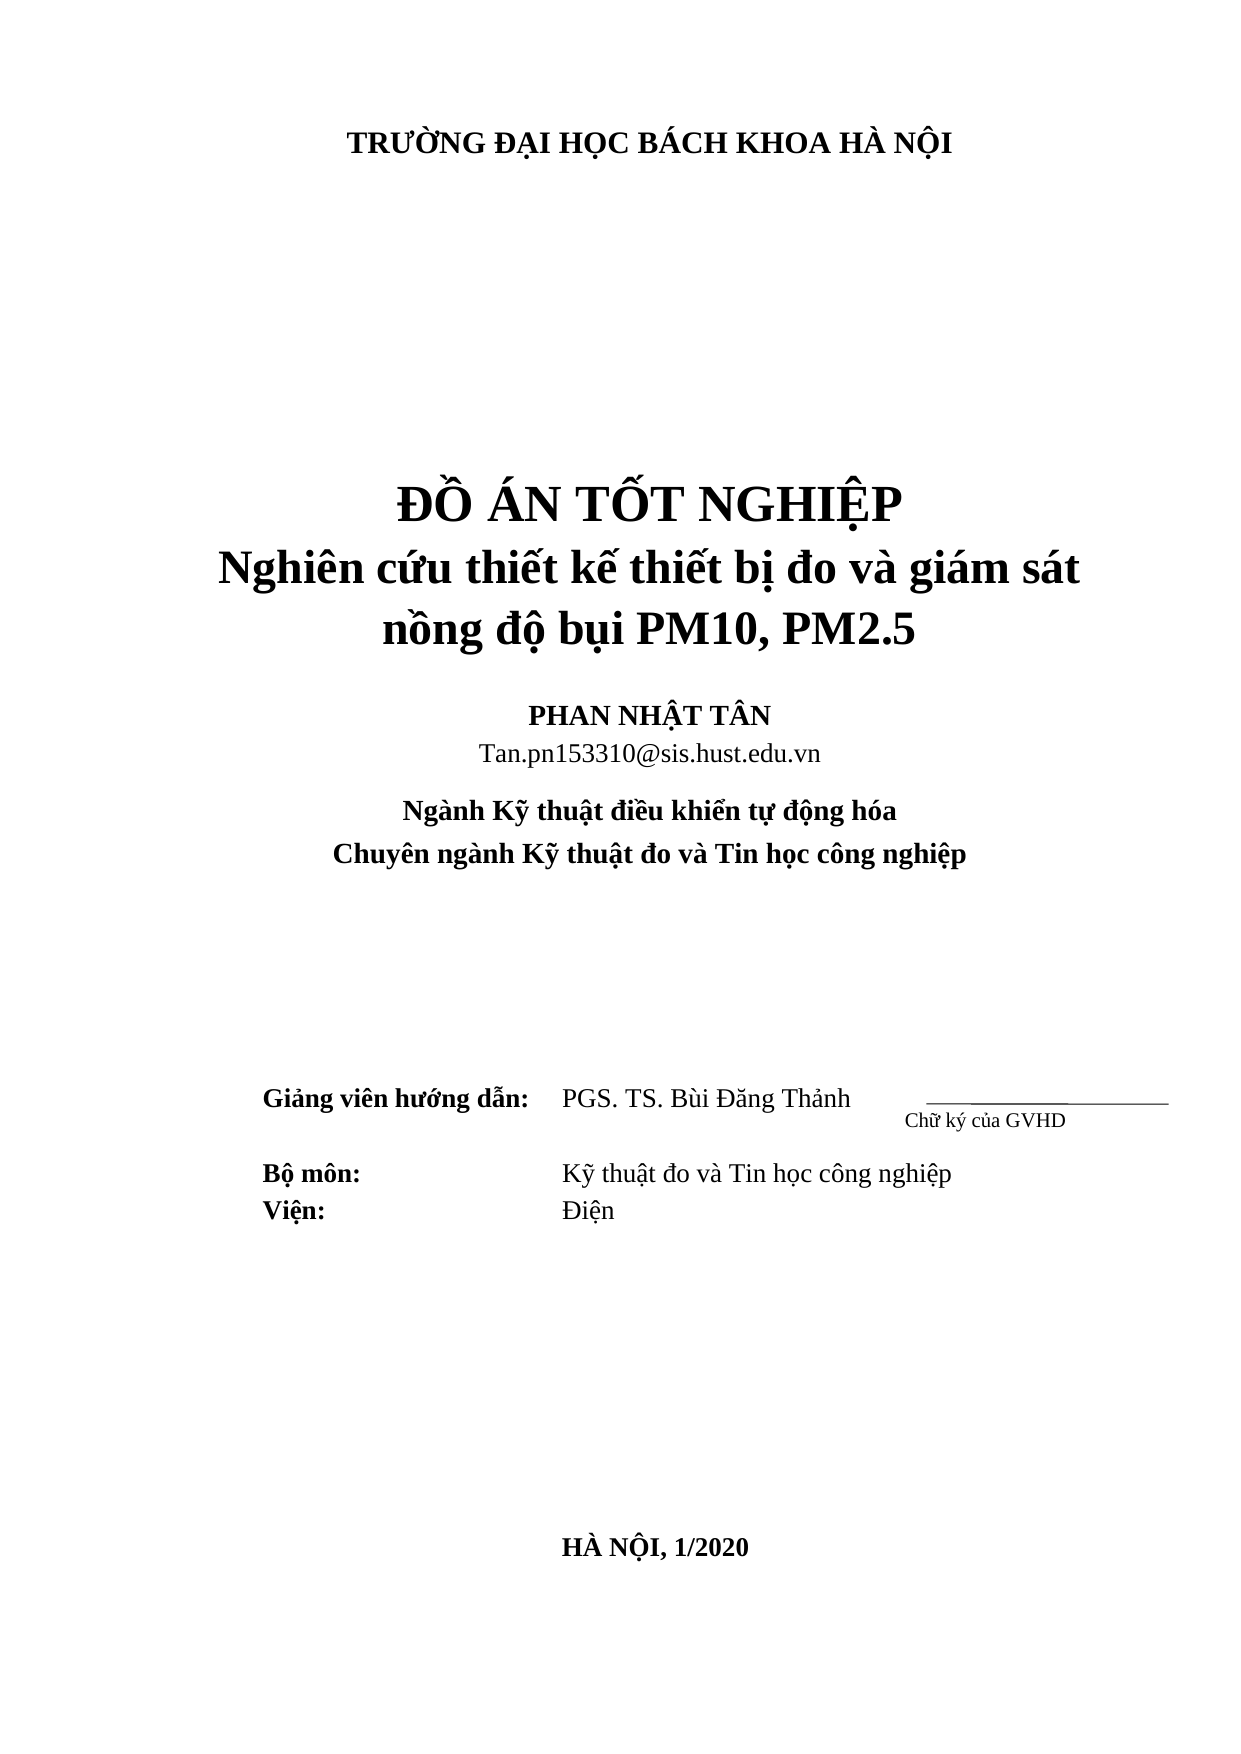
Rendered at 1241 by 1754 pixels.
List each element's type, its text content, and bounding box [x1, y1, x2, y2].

table_cell HÀ NỘI, 1/2020 [218, 1300, 1093, 1562]
subtitle Nghiên cứu thiết kế thiết bị đo và giám sát nồng độ bụi PM10, PM2.5 [207, 539, 1092, 655]
text Tan.pn153310@sis.hust.edu.vn [207, 737, 1092, 768]
table_cell Bộ môn: [218, 1113, 551, 1188]
text PHAN NHẬT TÂN [207, 698, 1092, 731]
text Chuyên ngành Kỹ thuật đo và Tin học công nghiệp [207, 837, 1092, 870]
subtitle TRƯỜNG ĐẠI HỌC BÁCH KHOA HÀ NỘI [207, 124, 1092, 160]
table_header PGS. TS. Bùi Đăng Thảnh [551, 1076, 1093, 1113]
table_cell Viện: [218, 1188, 551, 1300]
subtitle ĐỒ ÁN TỐT NGHIỆP [207, 473, 1092, 533]
table_header Giảng viên hướng dẫn: [218, 1076, 551, 1113]
table_cell Kỹ thuật đo và Tin học công nghiệp [551, 1113, 1093, 1188]
table_cell Điện [551, 1188, 1093, 1300]
text Ngành Kỹ thuật điều khiển tự động hóa [207, 793, 1092, 827]
